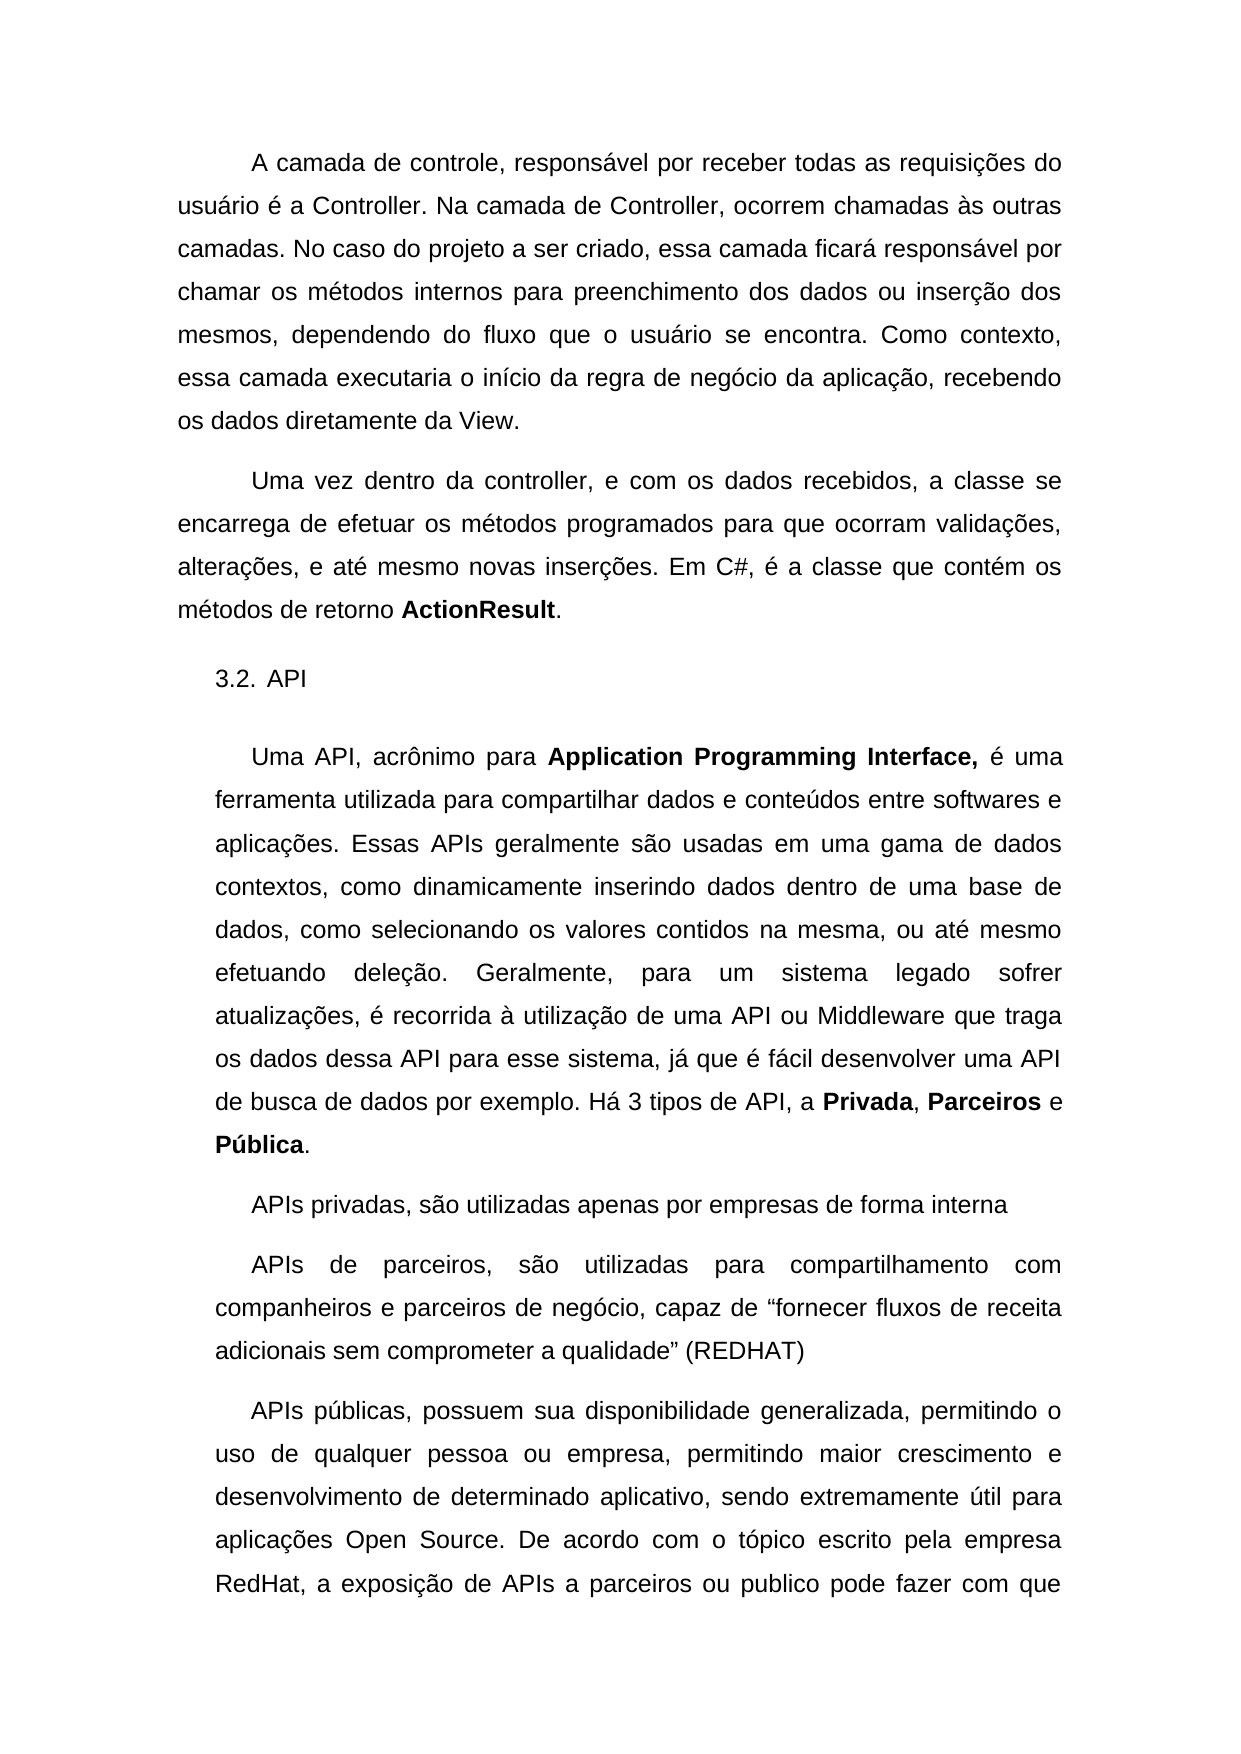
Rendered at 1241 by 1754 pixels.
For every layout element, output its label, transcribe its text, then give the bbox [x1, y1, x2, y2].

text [215, 1396, 1063, 1597]
subtitle API [215, 664, 1063, 692]
text APIs privadas, são utilizadas apenas por empresas de forma interna [215, 1190, 1063, 1219]
text Uma API, acrônimo para Application Programming Interface, é uma ferramenta utilizada para compartilhar dados e conteúdos entre softwares e aplicações. Essas APIs geralmente são usadas em uma gama de dados contextos, como dinamicamente inserindo dados dentro de uma base de dados, como selecionando os valores contidos na mesma, ou até mesmo efetuando deleção. Geralmente, para um sistema legado sofrer atualizações, é recorrida à utilização de uma API ou Middleware que traga os dados dessa API para esse sistema, já que é fácil desenvolver uma API de busca de dados por exemplo. Há 3 tipos de API, a Privada, Parceiros e Pública. [215, 742, 1063, 1159]
text APIs de parceiros, são utilizadas para compartilhamento com companheiros e parceiros de negócio, capaz de “fornecer fluxos de receita adicionais sem comprometer a qualidade” (REDHAT) [215, 1250, 1063, 1365]
text Uma vez dentro da controller, e com os dados recebidos, a classe se encarrega de efetuar os métodos programados para que ocorram validações, alterações, e até mesmo novas inserções. Em C#, é a classe que contém os métodos de retorno ActionResult. [177, 466, 1063, 624]
text A camada de controle, responsável por receber todas as requisições do usuário é a Controller. Na camada de Controller, ocorrem chamadas às outras camadas. No caso do projeto a ser criado, essa camada ficará responsável por chamar os métodos internos para preenchimento dos dados ou inserção dos mesmos, dependendo do fluxo que o usuário se encontra. Como contexto, essa camada executaria o início da regra de negócio da aplicação, recebendo os dados diretamente da View. [177, 148, 1063, 435]
